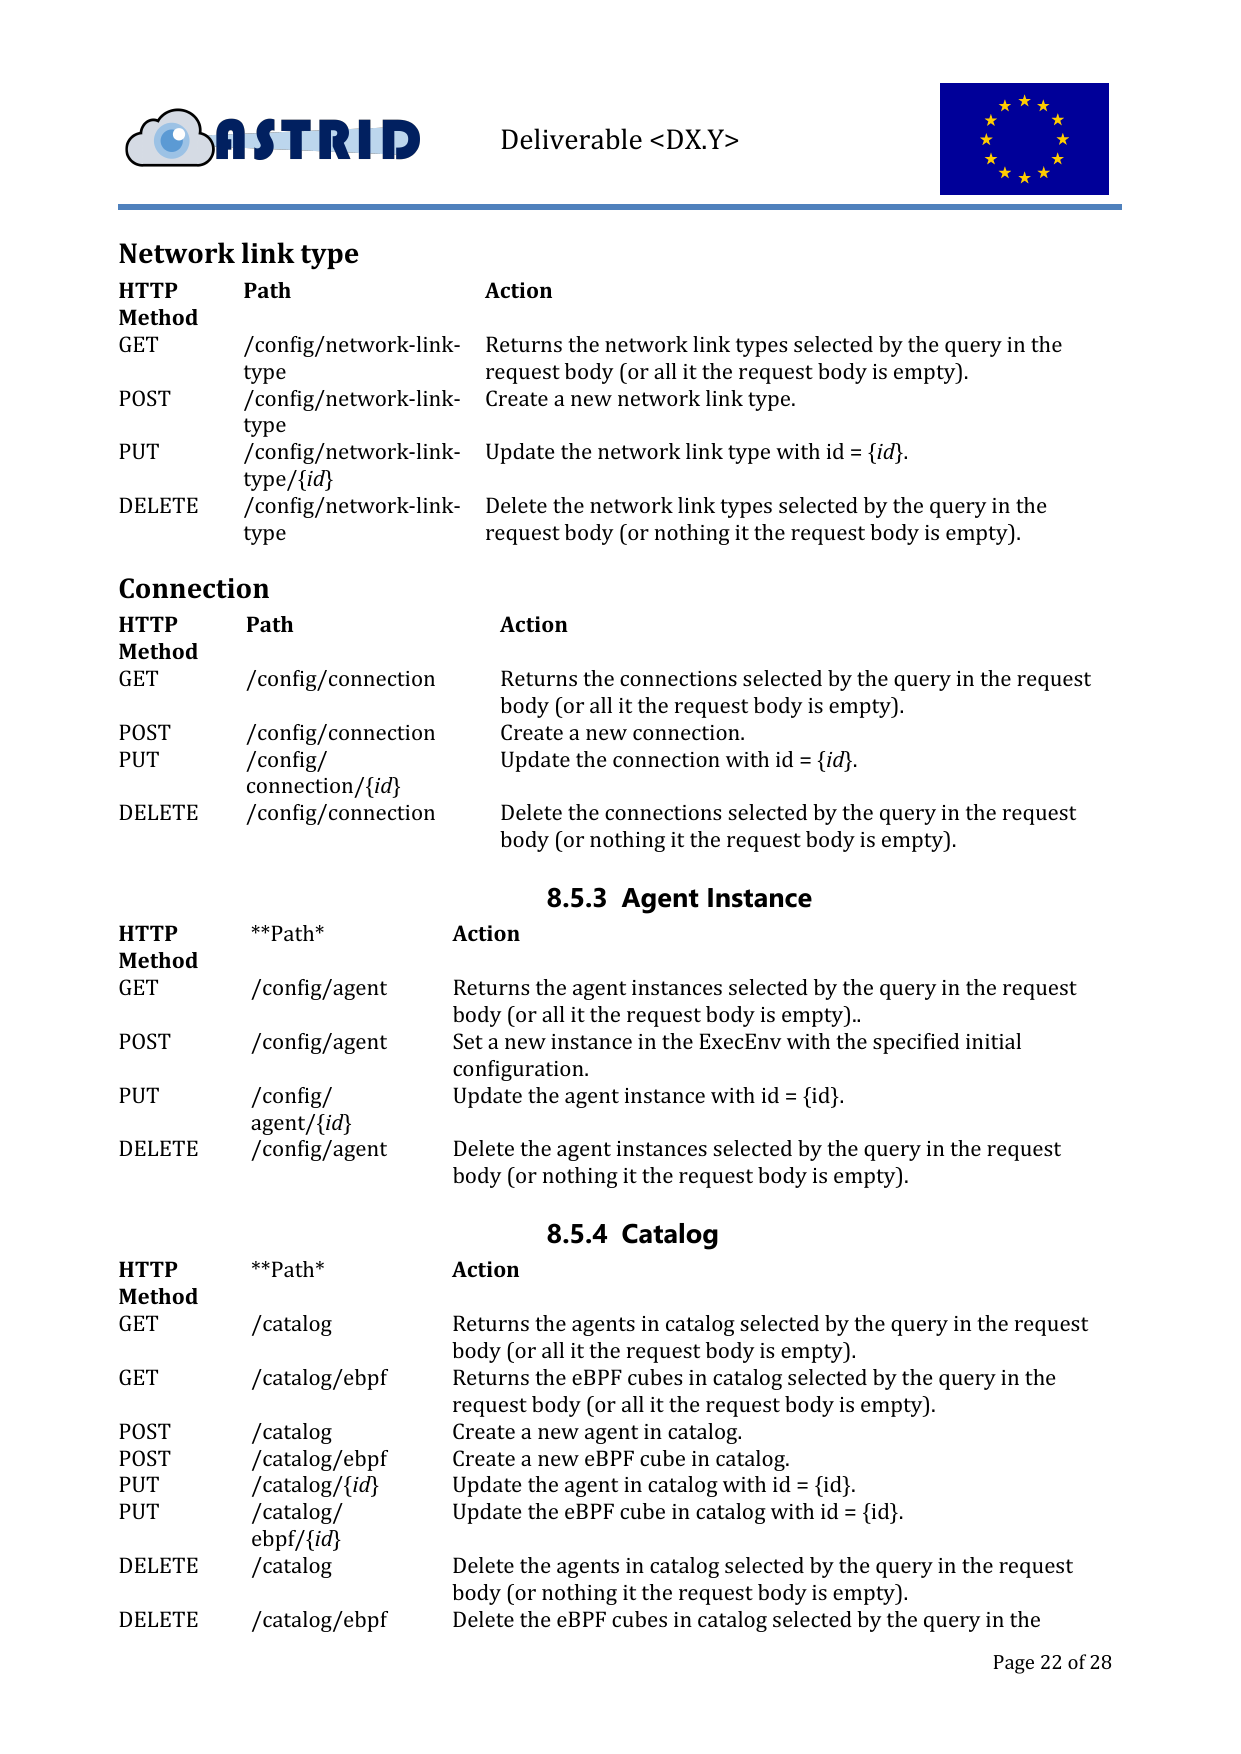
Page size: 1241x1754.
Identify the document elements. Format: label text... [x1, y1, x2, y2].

table_cell DELETE [107, 1552, 239, 1605]
table_cell Delete the network link types selected by the query in the request body (or nothing it the request body is empty). [474, 492, 1111, 545]
table_cell DELETE [107, 492, 232, 545]
table_cell /catalog/ebpf [240, 1364, 441, 1417]
table_header HTTP Method [107, 1256, 239, 1310]
table_cell GET [107, 974, 239, 1027]
table_cell /config/network-link-type [232, 492, 473, 545]
table_cell /config/agent [239, 974, 441, 1027]
table_header HTTP Method [107, 920, 239, 974]
table_cell POST [107, 718, 234, 745]
table_cell Delete the agent instances selected by the query in the request body (or nothing it the request body is empty). [441, 1135, 1111, 1189]
picture [125, 106, 423, 171]
table_cell POST [107, 1028, 239, 1081]
table_header Path [234, 611, 489, 664]
table_cell /config/connection [234, 665, 489, 718]
table_cell Create a new network link type. [474, 384, 1111, 438]
table_cell Create a new connection. [489, 718, 1111, 745]
table_cell /config/network-link-type [232, 330, 473, 384]
subtitle Network link type [118, 236, 1122, 270]
table_cell PUT [107, 745, 234, 799]
table_cell PUT [107, 1471, 239, 1498]
table_header **Path* [240, 1256, 441, 1310]
table_header Action [489, 611, 1111, 664]
table_cell Update the connection with id = {id}. [489, 745, 1111, 799]
table_cell Returns the network link types selected by the query in the request body (or all it the request body is empty). [474, 330, 1111, 384]
table_cell POST [107, 1444, 239, 1471]
subtitle Agent Instance [546, 878, 1122, 914]
table_cell /config/network-link-type [232, 384, 473, 438]
table_cell GET [107, 1310, 239, 1363]
table_cell /catalog [240, 1417, 441, 1444]
picture [940, 83, 1109, 195]
table_cell Returns the eBPF cubes in catalog selected by the query in the request body (or all it the request body is empty). [441, 1364, 1111, 1417]
table_header HTTP Method [107, 611, 234, 664]
table_cell POST [107, 384, 232, 438]
table_cell Update the network link type with id = {id}. [474, 438, 1111, 492]
subtitle Connection [118, 570, 1122, 604]
table_cell Returns the connections selected by the query in the request body (or all it the request body is empty). [489, 665, 1111, 718]
table_cell Create a new eBPF cube in catalog. [441, 1444, 1111, 1471]
table_cell GET [107, 330, 232, 384]
table_header Action [441, 1256, 1111, 1310]
table_cell /config/connection [234, 718, 489, 745]
table_cell PUT [107, 438, 232, 492]
table_cell Set a new instance in the ExecEnv with the specified initial configuration. [441, 1028, 1111, 1081]
table_cell PUT [107, 1498, 239, 1552]
table_cell DELETE [107, 1605, 239, 1632]
table_cell /config/agent [239, 1028, 441, 1081]
table_cell DELETE [107, 1135, 239, 1189]
table_cell /catalog [240, 1310, 441, 1363]
table_cell /config/network-link-type/{id} [232, 438, 473, 492]
table_cell DELETE [107, 799, 234, 853]
table_header HTTP Method [107, 277, 232, 330]
table_cell /catalog/{id} [240, 1471, 441, 1498]
table_header Action [441, 920, 1111, 974]
table_cell PUT [107, 1081, 239, 1135]
table_cell /catalog [240, 1552, 441, 1605]
table_header Action [474, 277, 1111, 330]
table_cell /config/connection [234, 799, 489, 853]
table_header Path [232, 277, 473, 330]
table_cell /catalog/ebpf [240, 1444, 441, 1471]
table_cell GET [107, 1364, 239, 1417]
table_cell /config/connection/{id} [234, 745, 489, 799]
table_cell /catalog/ebpf [240, 1605, 441, 1632]
table_cell Create a new agent in catalog. [441, 1417, 1111, 1444]
table_cell Delete the eBPF cubes in catalog selected by the query in the request body (or nothing it the request body is empty). [441, 1605, 1111, 1632]
table_cell /config/agent/{id} [239, 1081, 441, 1135]
table_cell Update the agent instance with id = {id}. [441, 1081, 1111, 1135]
table_header **Path* [239, 920, 441, 974]
table_cell POST [107, 1417, 239, 1444]
table_cell /config/agent [239, 1135, 441, 1189]
table_cell Returns the agent instances selected by the query in the request body (or all it the request body is empty).. [441, 974, 1111, 1027]
table_cell Returns the agents in catalog selected by the query in the request body (or all it the request body is empty). [441, 1310, 1111, 1363]
table_cell GET [107, 665, 234, 718]
table_cell Update the agent in catalog with id = {id}. [441, 1471, 1111, 1498]
subtitle Catalog [546, 1214, 1122, 1250]
table_cell Delete the agents in catalog selected by the query in the request body (or nothing it the request body is empty). [441, 1552, 1111, 1605]
table_cell Delete the connections selected by the query in the request body (or nothing it the request body is empty). [489, 799, 1111, 853]
table_cell Update the eBPF cube in catalog with id = {id}. [441, 1498, 1111, 1552]
table_cell /catalog/ebpf/{id} [240, 1498, 441, 1552]
